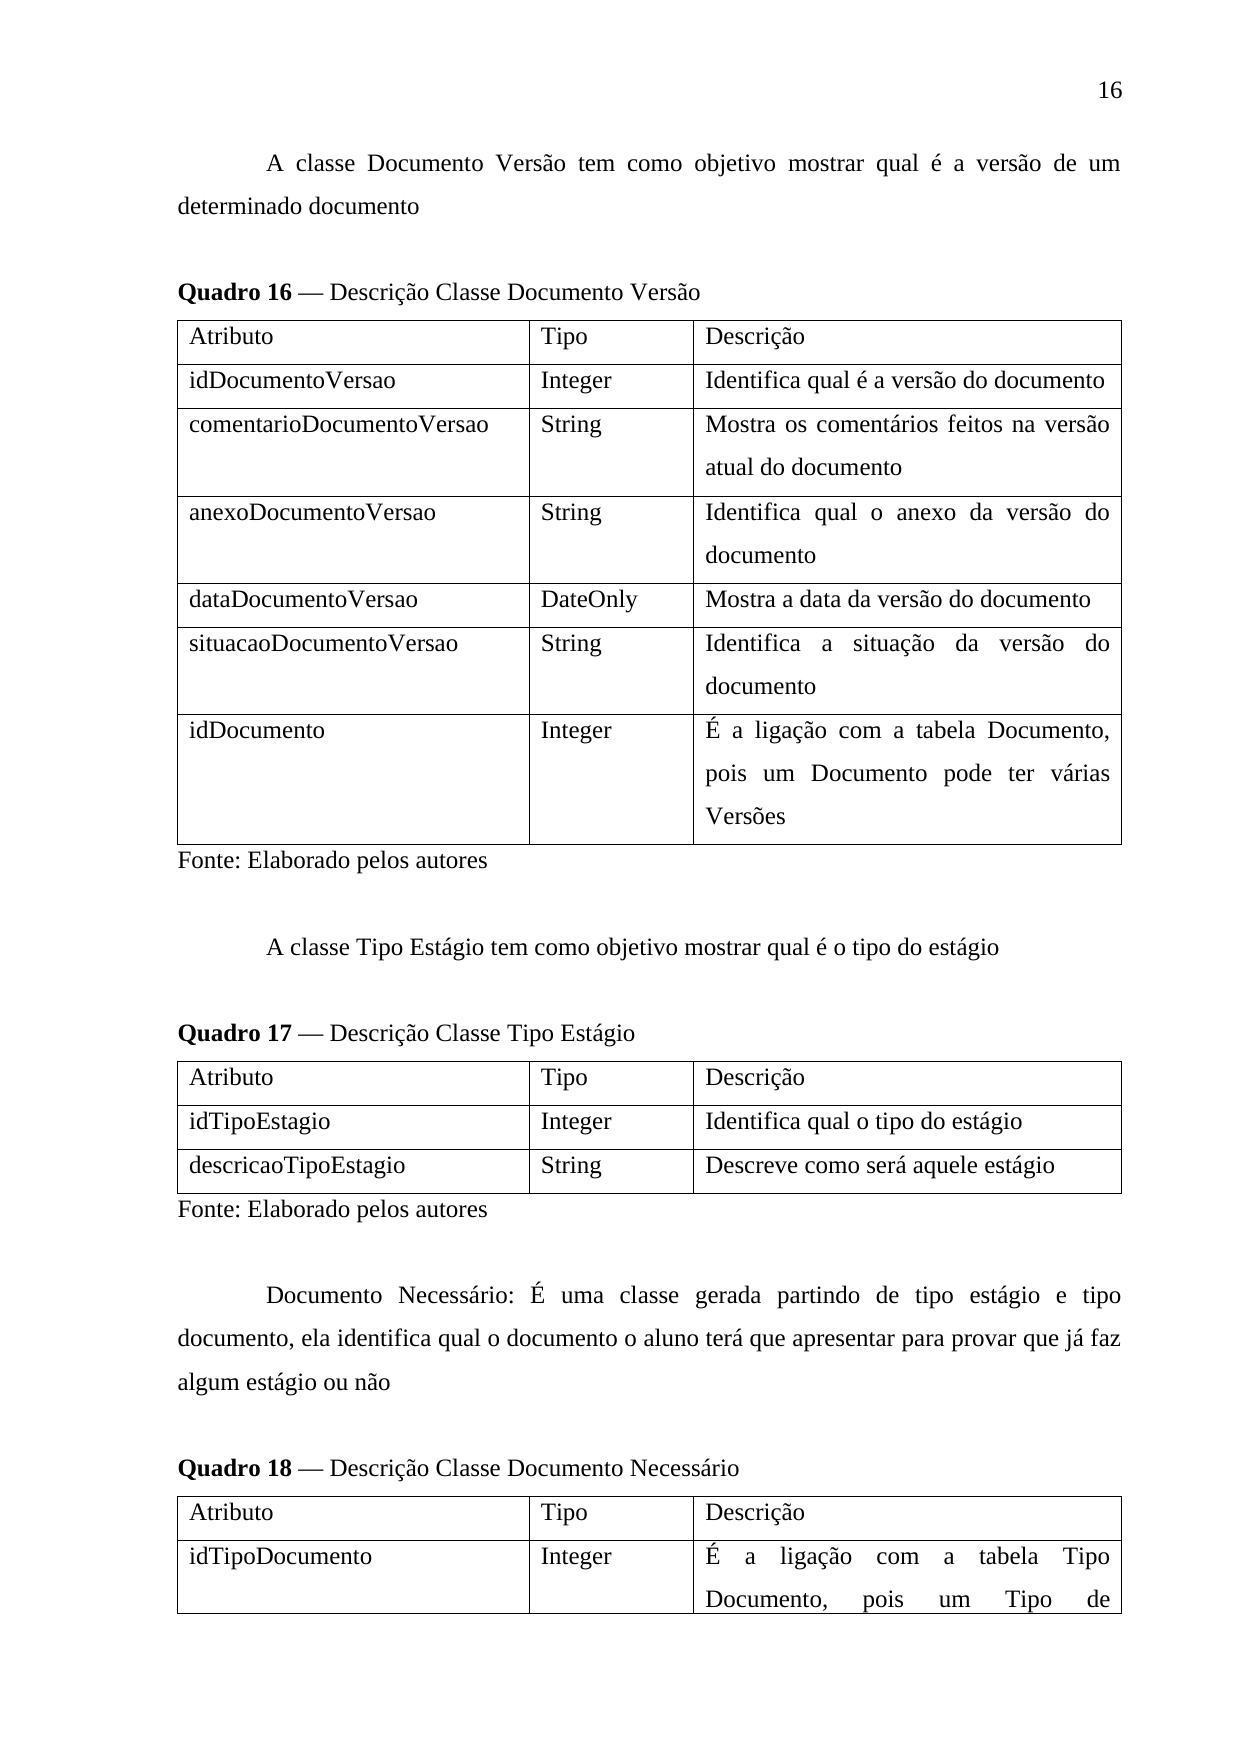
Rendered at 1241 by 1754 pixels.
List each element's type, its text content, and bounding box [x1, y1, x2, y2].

table_cell Identifica qual é a versão do documento [694, 365, 1121, 408]
table_header Atributo [178, 1062, 529, 1105]
table_cell É a ligação com a tabela Documento, pois um Documento pode ter várias Versões [694, 715, 1121, 844]
table_header Tipo [530, 321, 693, 364]
text Fonte: Elaborado pelos autores [177, 845, 1122, 874]
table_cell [694, 1541, 1121, 1613]
table_cell String [530, 1150, 693, 1193]
table_cell Integer [530, 715, 693, 844]
table_cell Mostra a data da versão do documento [694, 584, 1121, 627]
text Quadro 16 — Descrição Classe Documento Versão [177, 277, 1122, 306]
table_cell Integer [530, 1106, 693, 1149]
table_cell idDocumentoVersao [178, 365, 529, 408]
table_cell String [530, 497, 693, 583]
table_cell String [530, 628, 693, 714]
table_header Tipo [530, 1497, 693, 1540]
table_cell comentarioDocumentoVersao [178, 409, 529, 496]
text Documento Necessário: É uma classe gerada partindo de tipo estágio e tipo documento, ela identifica qual o documento o aluno terá que apresentar para provar que já faz algum estágio ou não [177, 1280, 1122, 1395]
table_header Descrição [694, 1497, 1121, 1540]
table_header Descrição [694, 1062, 1121, 1105]
text A classe Documento Versão tem como objetivo mostrar qual é a versão de um determinado documento [177, 148, 1122, 219]
table_cell Integer [530, 1541, 693, 1613]
table_cell DateOnly [530, 584, 693, 627]
table_cell Identifica qual o anexo da versão do documento [694, 497, 1121, 583]
table_cell idDocumento [178, 715, 529, 844]
table_cell Integer [530, 365, 693, 408]
text Quadro 17 — Descrição Classe Tipo Estágio [177, 1018, 1122, 1047]
table_header Tipo [530, 1062, 693, 1105]
table_cell situacaoDocumentoVersao [178, 628, 529, 714]
table_cell Descreve como será aquele estágio [694, 1150, 1121, 1193]
text Quadro 18 — Descrição Classe Documento Necessário [177, 1453, 1122, 1482]
table_cell Identifica qual o tipo do estágio [694, 1106, 1121, 1149]
table_cell idTipoDocumento [178, 1541, 529, 1613]
table_cell dataDocumentoVersao [178, 584, 529, 627]
table_cell anexoDocumentoVersao [178, 497, 529, 583]
table_cell idTipoEstagio [178, 1106, 529, 1149]
table_header Descrição [694, 321, 1121, 364]
table_cell Mostra os comentários feitos na versão atual do documento [694, 409, 1121, 496]
table_cell String [530, 409, 693, 496]
table_cell Identifica a situação da versão do documento [694, 628, 1121, 714]
table_header Atributo [178, 321, 529, 364]
text A classe Tipo Estágio tem como objetivo mostrar qual é o tipo do estágio [177, 932, 1122, 960]
text Fonte: Elaborado pelos autores [177, 1194, 1122, 1223]
table_header Atributo [178, 1497, 529, 1540]
table_cell descricaoTipoEstagio [178, 1150, 529, 1193]
